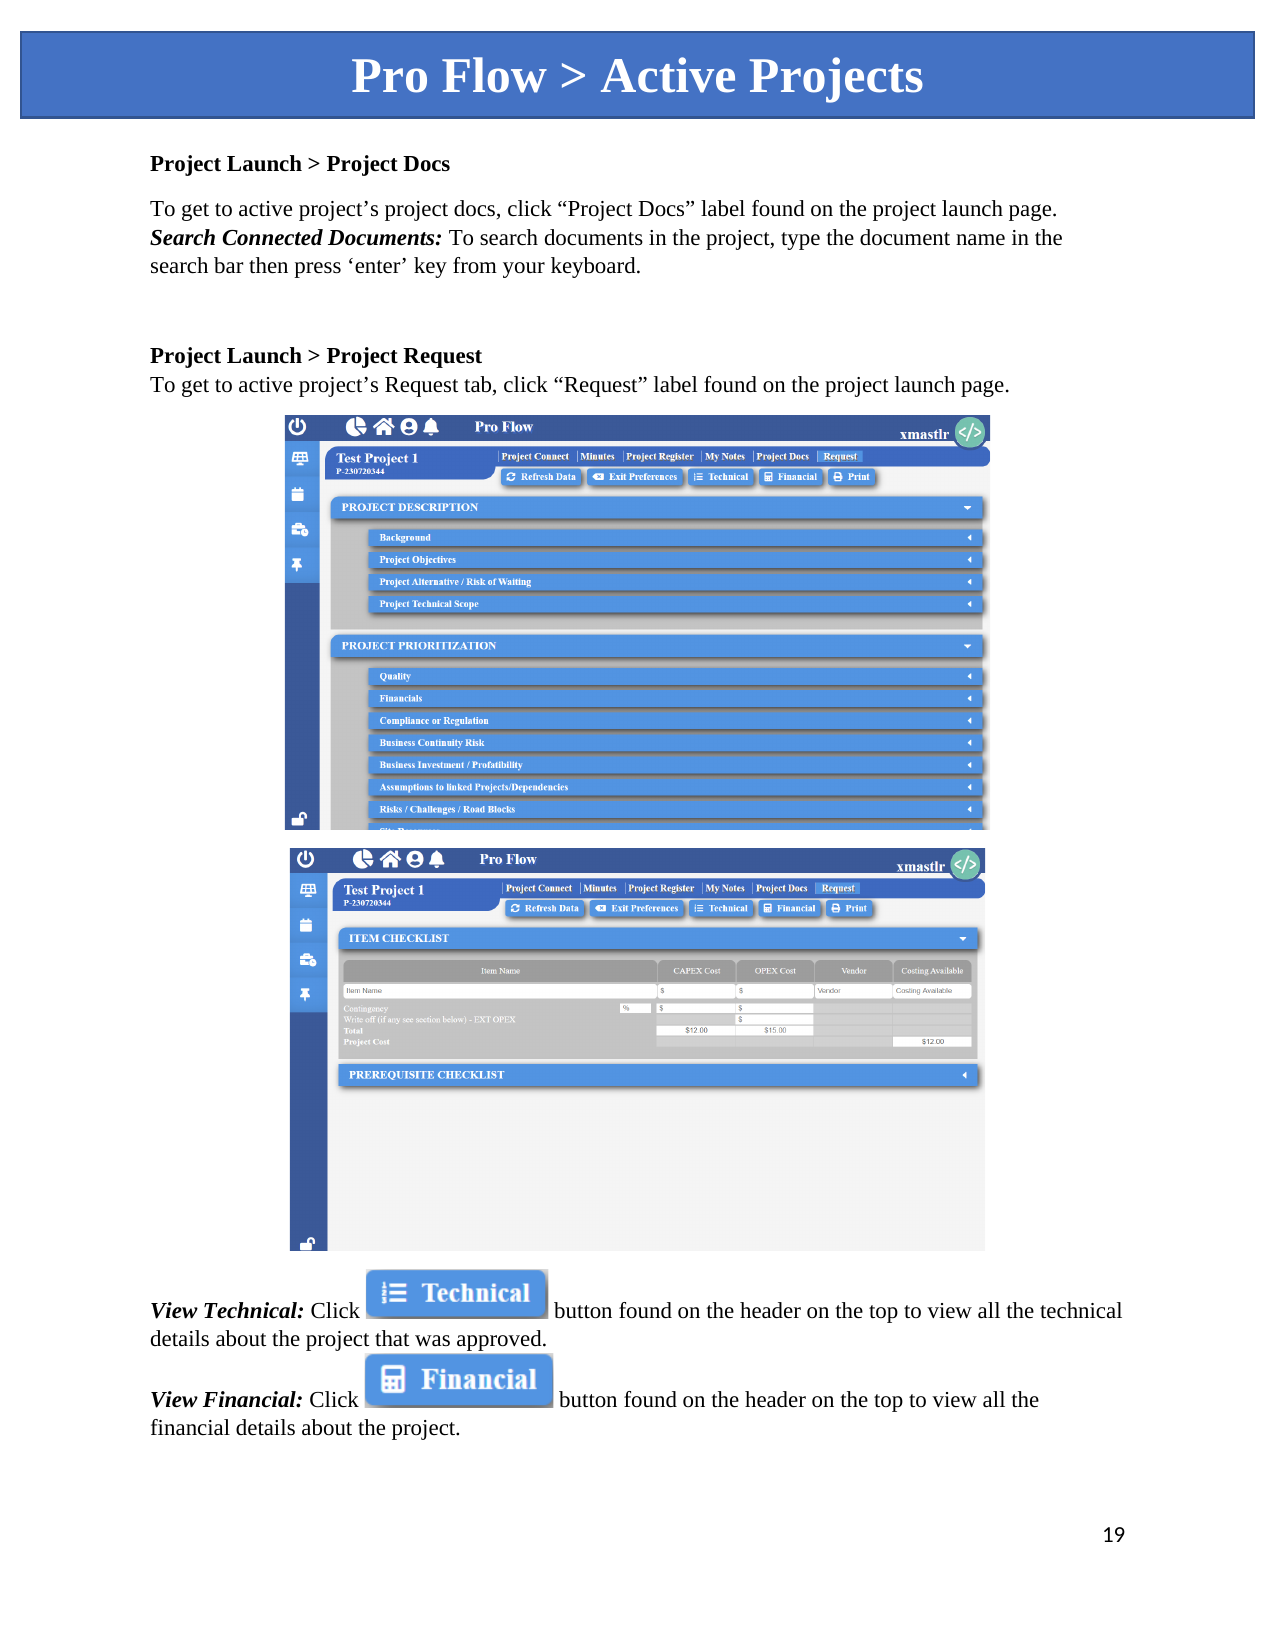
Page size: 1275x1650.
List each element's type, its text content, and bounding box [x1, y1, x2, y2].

text View Financial: Click button found on the header on the top to view all the financial details about the project. [150, 1354, 1125, 1441]
text Project Launch > Project Docs [150, 150, 1125, 176]
picture [284, 415, 991, 830]
picture [364, 1353, 554, 1408]
text Project Launch > Project Request [150, 342, 1125, 368]
picture [365, 1269, 549, 1319]
text View Technical: Click button found on the header on the top to view all the technical details about the project that was approved. [150, 1269, 1125, 1352]
text To get to active project’s Request tab, click “Request” label found on the project launch page. [150, 371, 1125, 397]
text Search Connected Documents: To search documents in the project, type the document name in the search bar then press ‘enter’ key from your keyboard. [150, 223, 1125, 278]
text To get to active project’s project docs, click “Project Docs” label found on the project launch page. [150, 195, 1125, 221]
picture [289, 848, 986, 1251]
